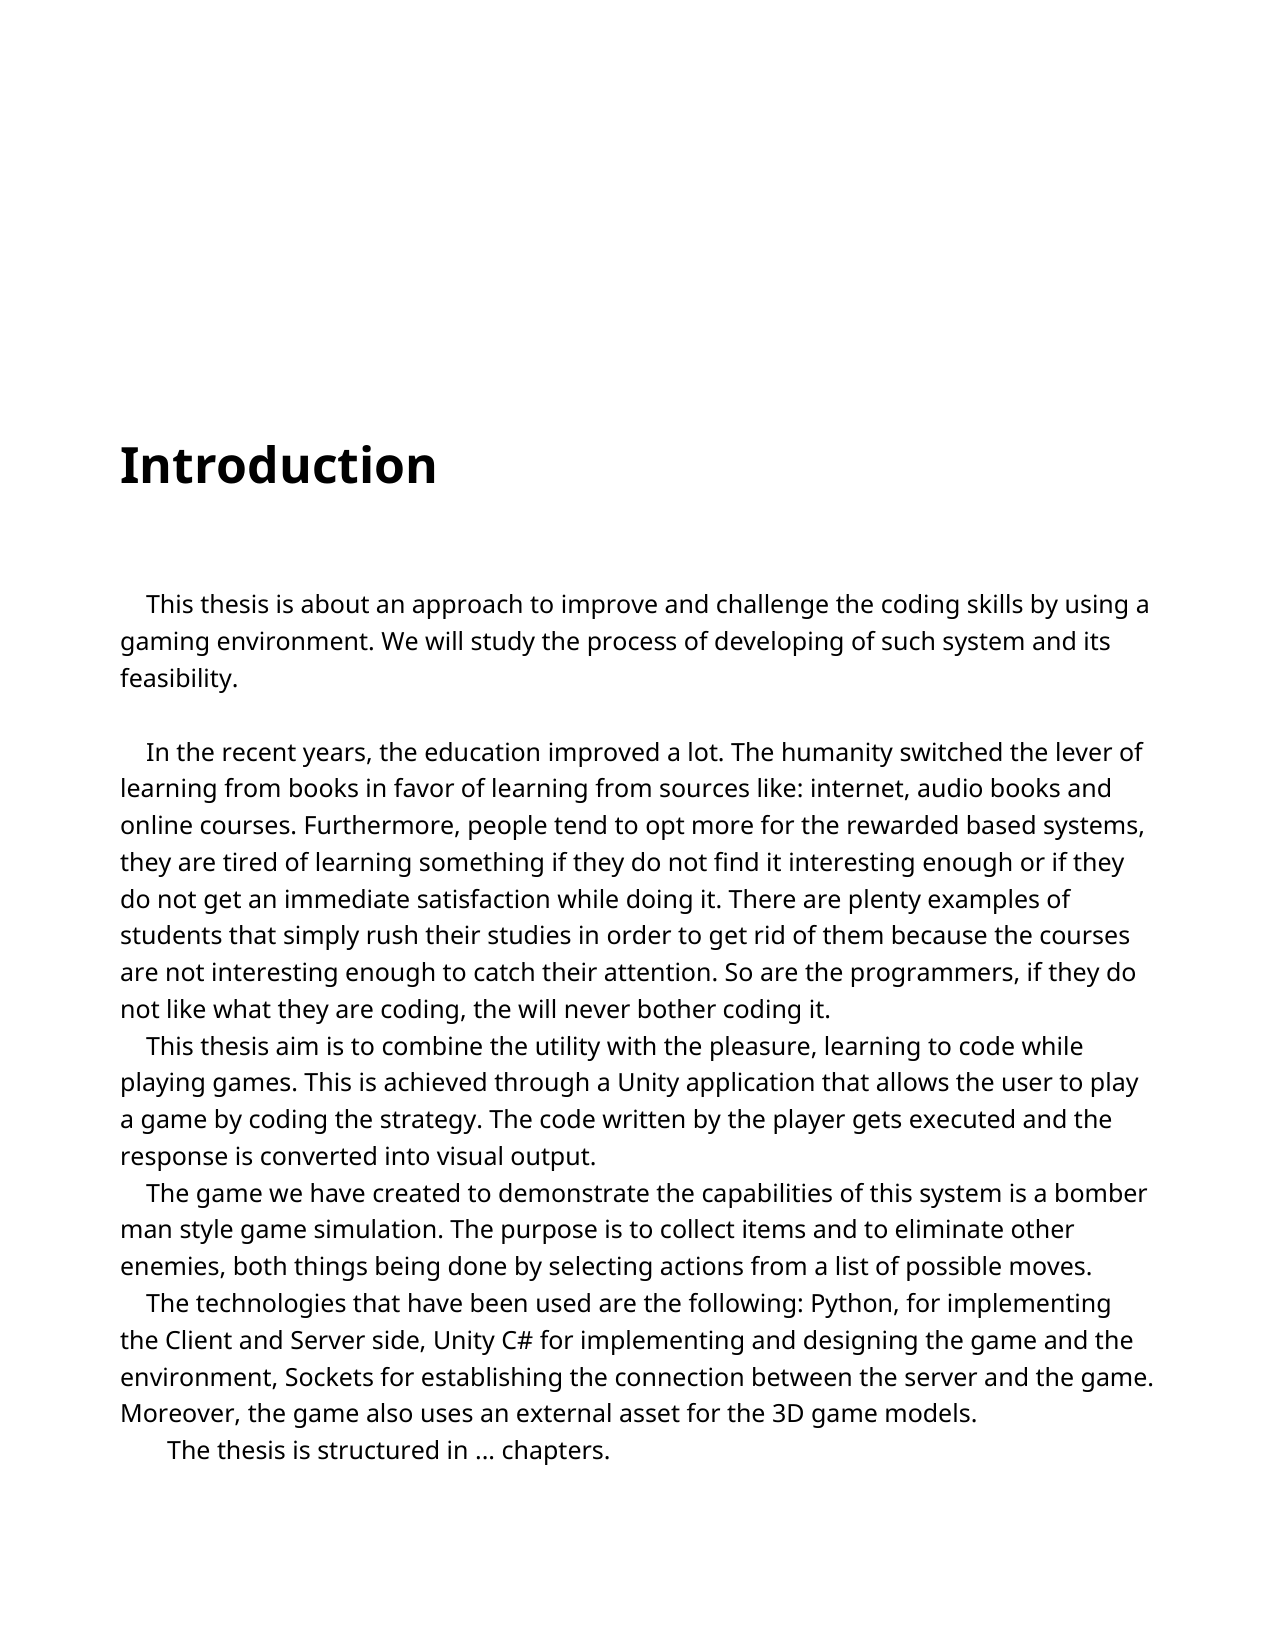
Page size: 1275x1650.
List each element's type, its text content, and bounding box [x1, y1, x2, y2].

text In the recent years, the education improved a lot. The humanity switched the lever of learning from books in favor of learning from sources like: internet, audio books and online courses. Furthermore, people tend to opt more for the rewarded based systems, they are tired of learning something if they do not find it interesting enough or if they do not get an immediate satisfaction while doing it. There are plenty examples of students that simply rush their studies in order to get rid of them because the courses are not interesting enough to catch their attention. So are the programmers, if they do not like what they are coding, the will never bother coding it. [120, 734, 1155, 1026]
text The technologies that have been used are the following: Python, for implementing the Client and Server side, Unity C# for implementing and designing the game and the environment, Sockets for establishing the connection between the server and the game. Moreover, the game also uses an external asset for the 3D game models. [120, 1286, 1155, 1430]
text The game we have created to demonstrate the capabilities of this system is a bomber man style game simulation. The purpose is to collect items and to eliminate other enemies, both things being done by selecting actions from a list of possible moves. [120, 1175, 1155, 1283]
text Introduction [120, 429, 1155, 498]
text The thesis is structured in ... chapters. [120, 1433, 1155, 1467]
text This thesis is about an approach to improve and challenge the coding skills by using a gaming environment. We will study the process of developing of such system and its feasibility. [120, 587, 1155, 695]
text This thesis aim is to combine the utility with the pleasure, learning to code while playing games. This is achieved through a Unity application that allows the user to play a game by coding the strategy. The code written by the player gets executed and the response is converted into visual output. [120, 1028, 1155, 1173]
